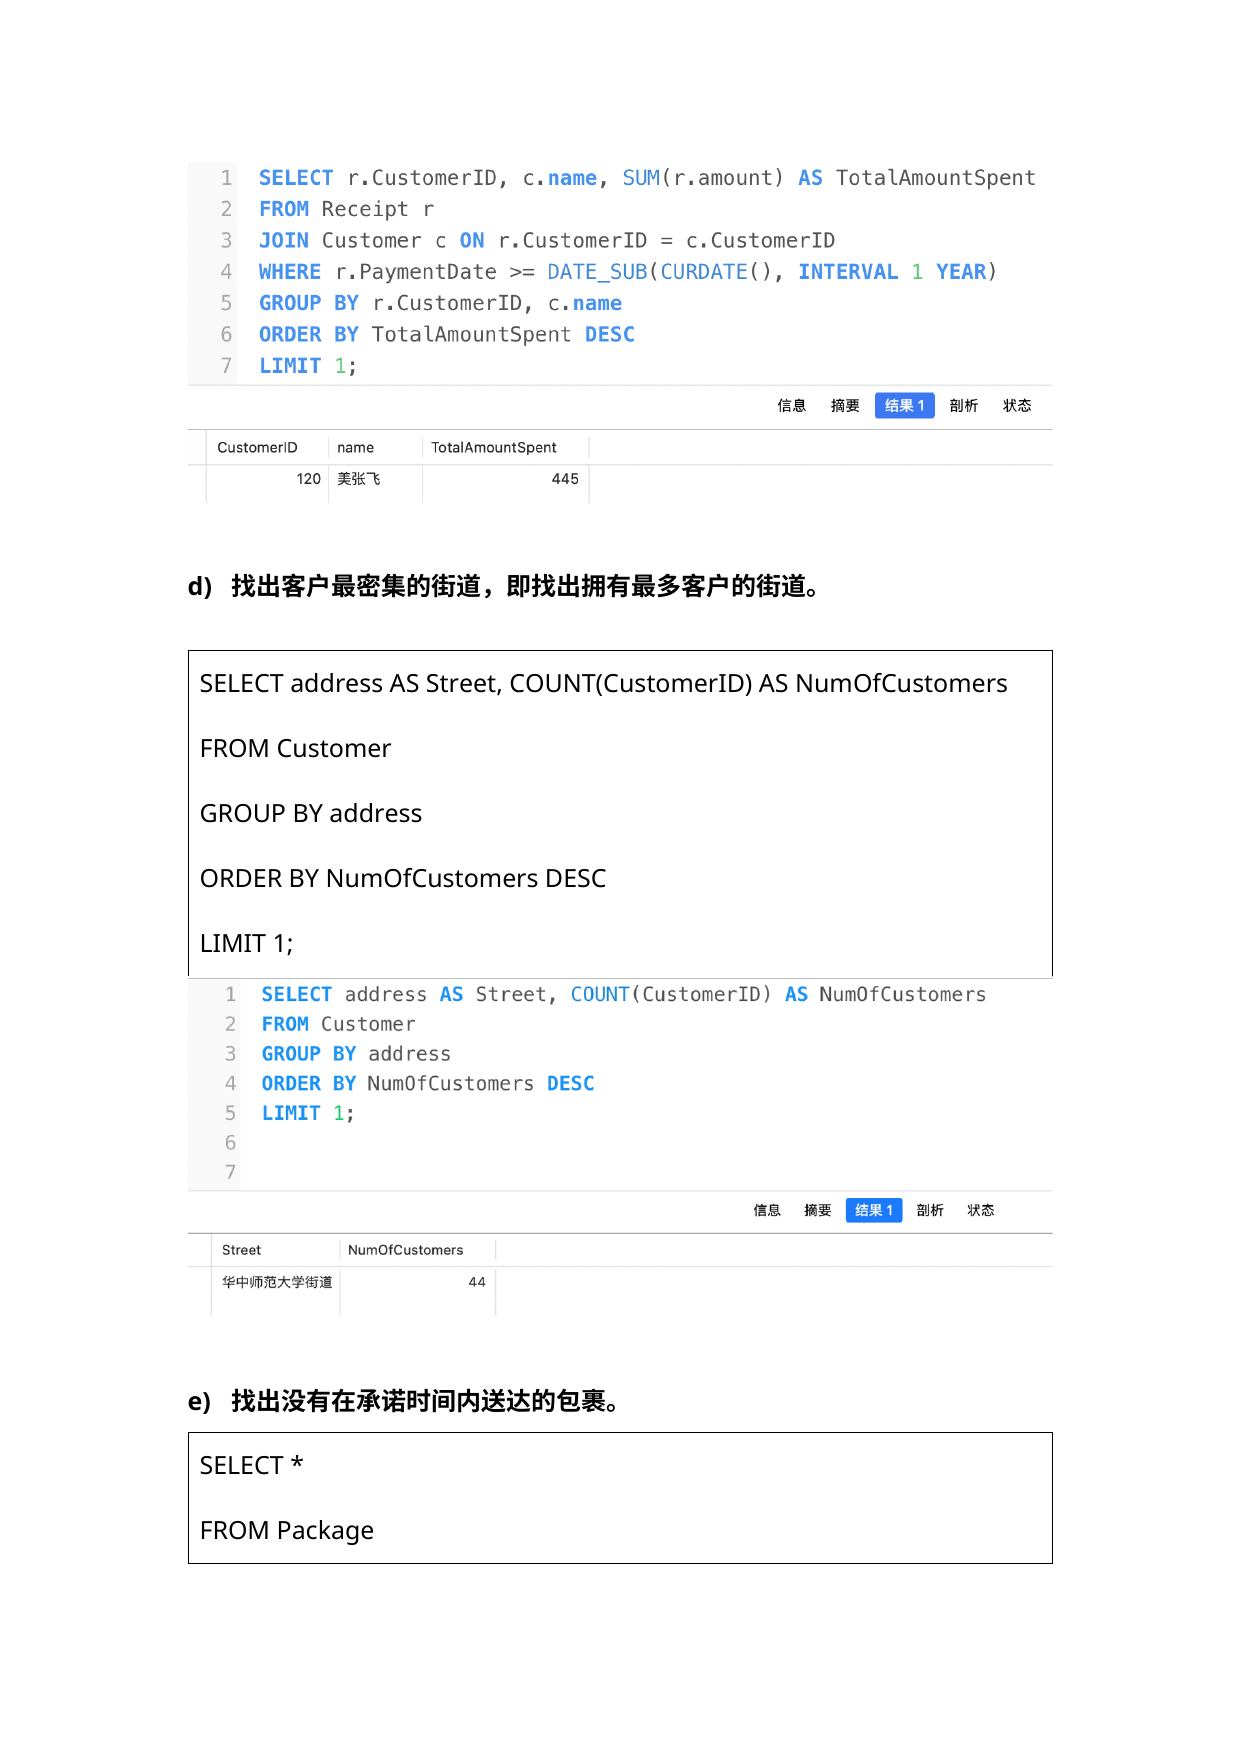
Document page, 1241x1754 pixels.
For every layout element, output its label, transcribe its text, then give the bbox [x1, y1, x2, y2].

picture [187, 162, 1053, 503]
table_header SELECT address AS Street, COUNT(CustomerID) AS NumOfCustomers FROM Customer GROUP BY address ORDER BY NumOfCustomers DESC LIMIT 1; [189, 651, 1052, 976]
text d) 找出客户最密集的街道，即找出拥有最多客户的街道。 [187, 552, 1053, 617]
text e) 找出没有在承诺时间内送达的包裹。 [187, 1367, 1053, 1432]
picture [187, 976, 1053, 1315]
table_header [189, 1433, 1052, 1563]
